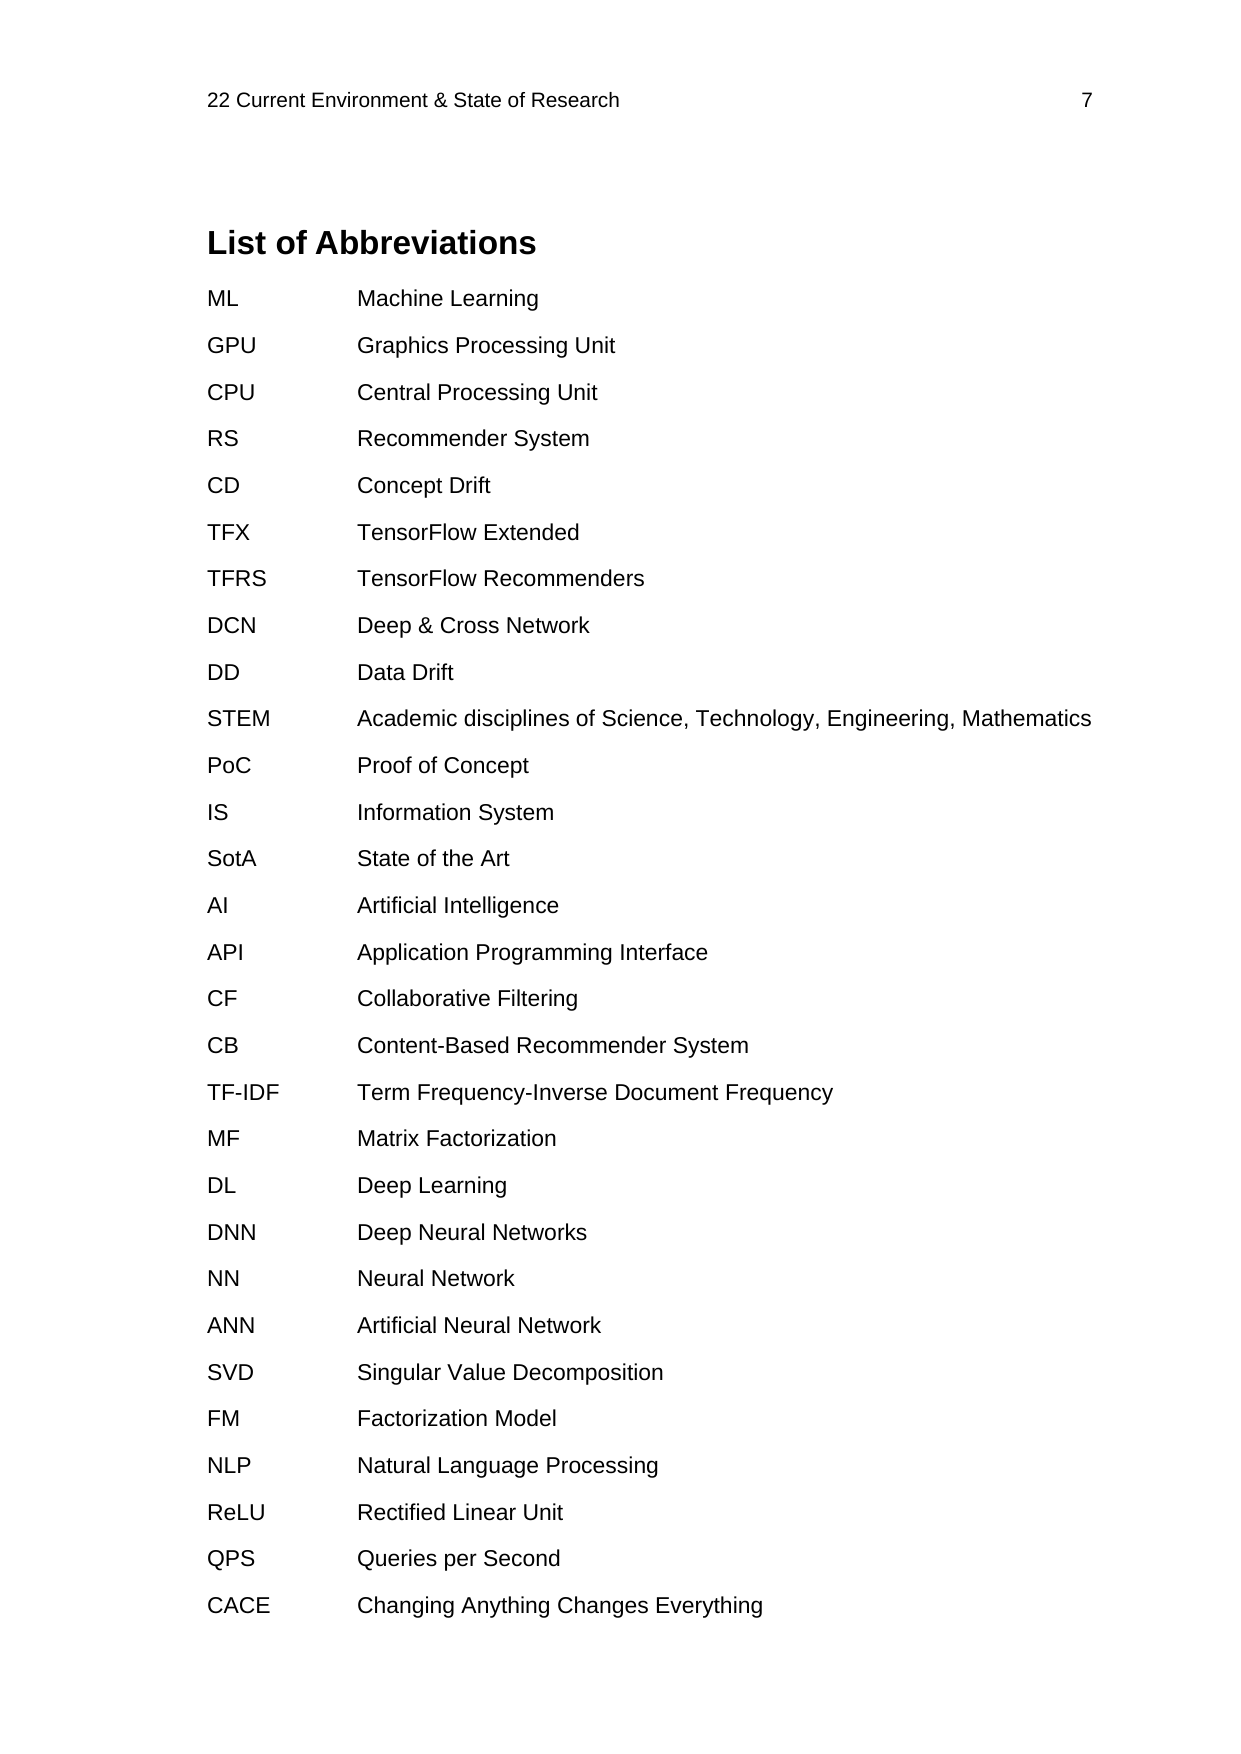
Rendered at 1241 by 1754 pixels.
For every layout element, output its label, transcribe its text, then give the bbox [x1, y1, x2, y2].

text ANN Artificial Neural Network [207, 1312, 1092, 1338]
text CF Collaborative Filtering [207, 985, 1092, 1012]
text API Application Programming Interface [207, 939, 1092, 965]
text IS Information System [207, 799, 1092, 825]
text CD Concept Drift [207, 472, 1092, 498]
text CB Content-Based Recommender System [207, 1032, 1092, 1058]
text ML Machine Learning [207, 285, 1092, 312]
text DL Deep Learning [207, 1172, 1092, 1198]
text TFX TensorFlow Extended [207, 519, 1092, 545]
subtitle List of Abbreviations [207, 223, 1092, 261]
text CPU Central Processing Unit [207, 379, 1092, 405]
text DNN Deep Neural Networks [207, 1219, 1092, 1245]
text AI Artificial Intelligence [207, 892, 1092, 918]
text DD Data Drift [207, 659, 1092, 685]
text TFRS TensorFlow Recommenders [207, 565, 1092, 592]
text STEM Academic disciplines of Science, Technology, Engineering, Mathematics [207, 705, 1092, 732]
text SotA State of the Art [207, 845, 1092, 872]
text DCN Deep & Cross Network [207, 612, 1092, 638]
text GPU Graphics Processing Unit [207, 332, 1092, 358]
text PoC Proof of Concept [207, 752, 1092, 778]
text QPS Queries per Second [207, 1545, 1092, 1572]
text SVD Singular Value Decomposition [207, 1359, 1092, 1385]
text NLP Natural Language Processing [207, 1452, 1092, 1478]
text RS Recommender System [207, 425, 1092, 452]
text CACE Changing Anything Changes Everything [207, 1592, 1092, 1618]
text MF Matrix Factorization [207, 1125, 1092, 1152]
text TF-IDF Term Frequency-Inverse Document Frequency [207, 1079, 1092, 1105]
text NN Neural Network [207, 1265, 1092, 1292]
text ReLU Rectified Linear Unit [207, 1499, 1092, 1525]
text FM Factorization Model [207, 1405, 1092, 1432]
